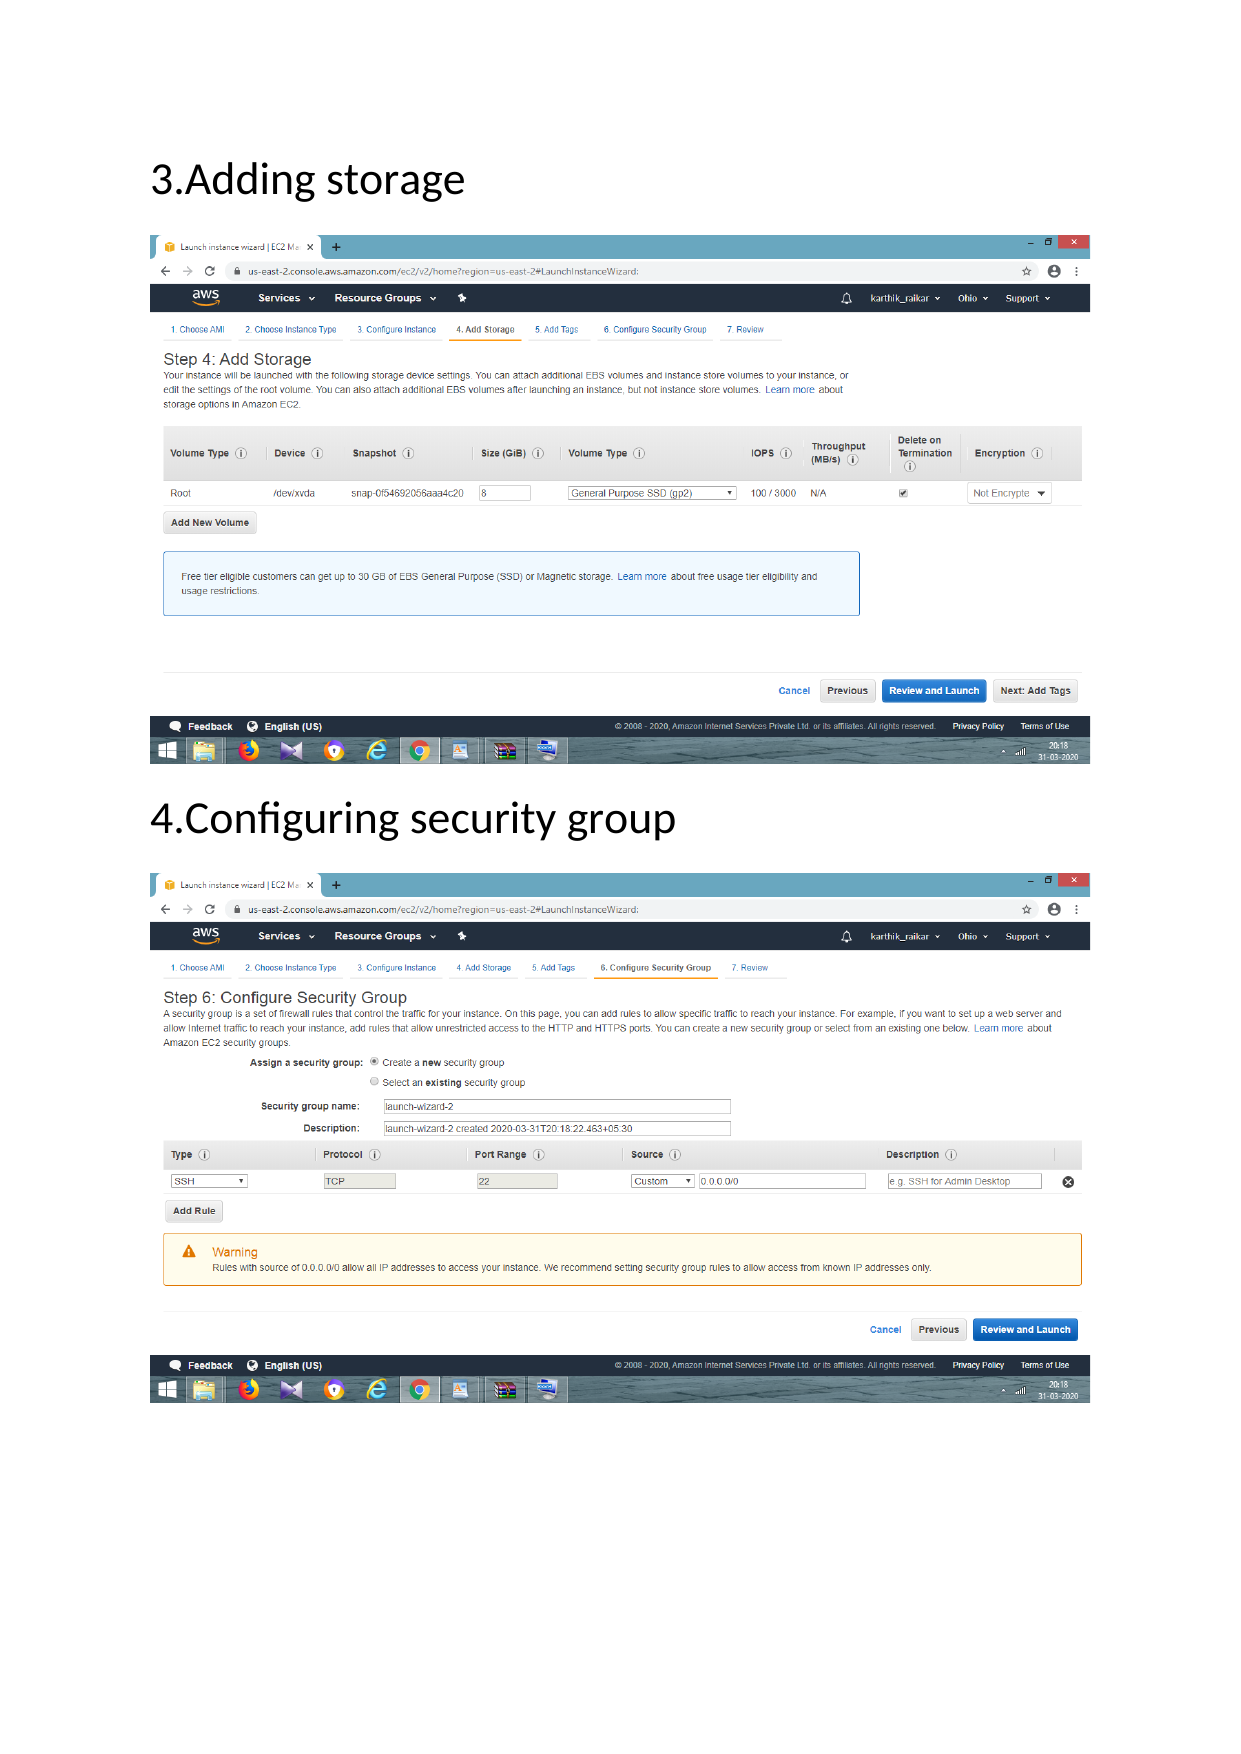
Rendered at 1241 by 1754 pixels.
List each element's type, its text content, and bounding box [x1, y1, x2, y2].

picture [150, 235, 1091, 764]
text 4.Configuring security group [150, 789, 1090, 845]
text 3.Adding storage [150, 150, 1090, 206]
picture [150, 873, 1091, 1403]
